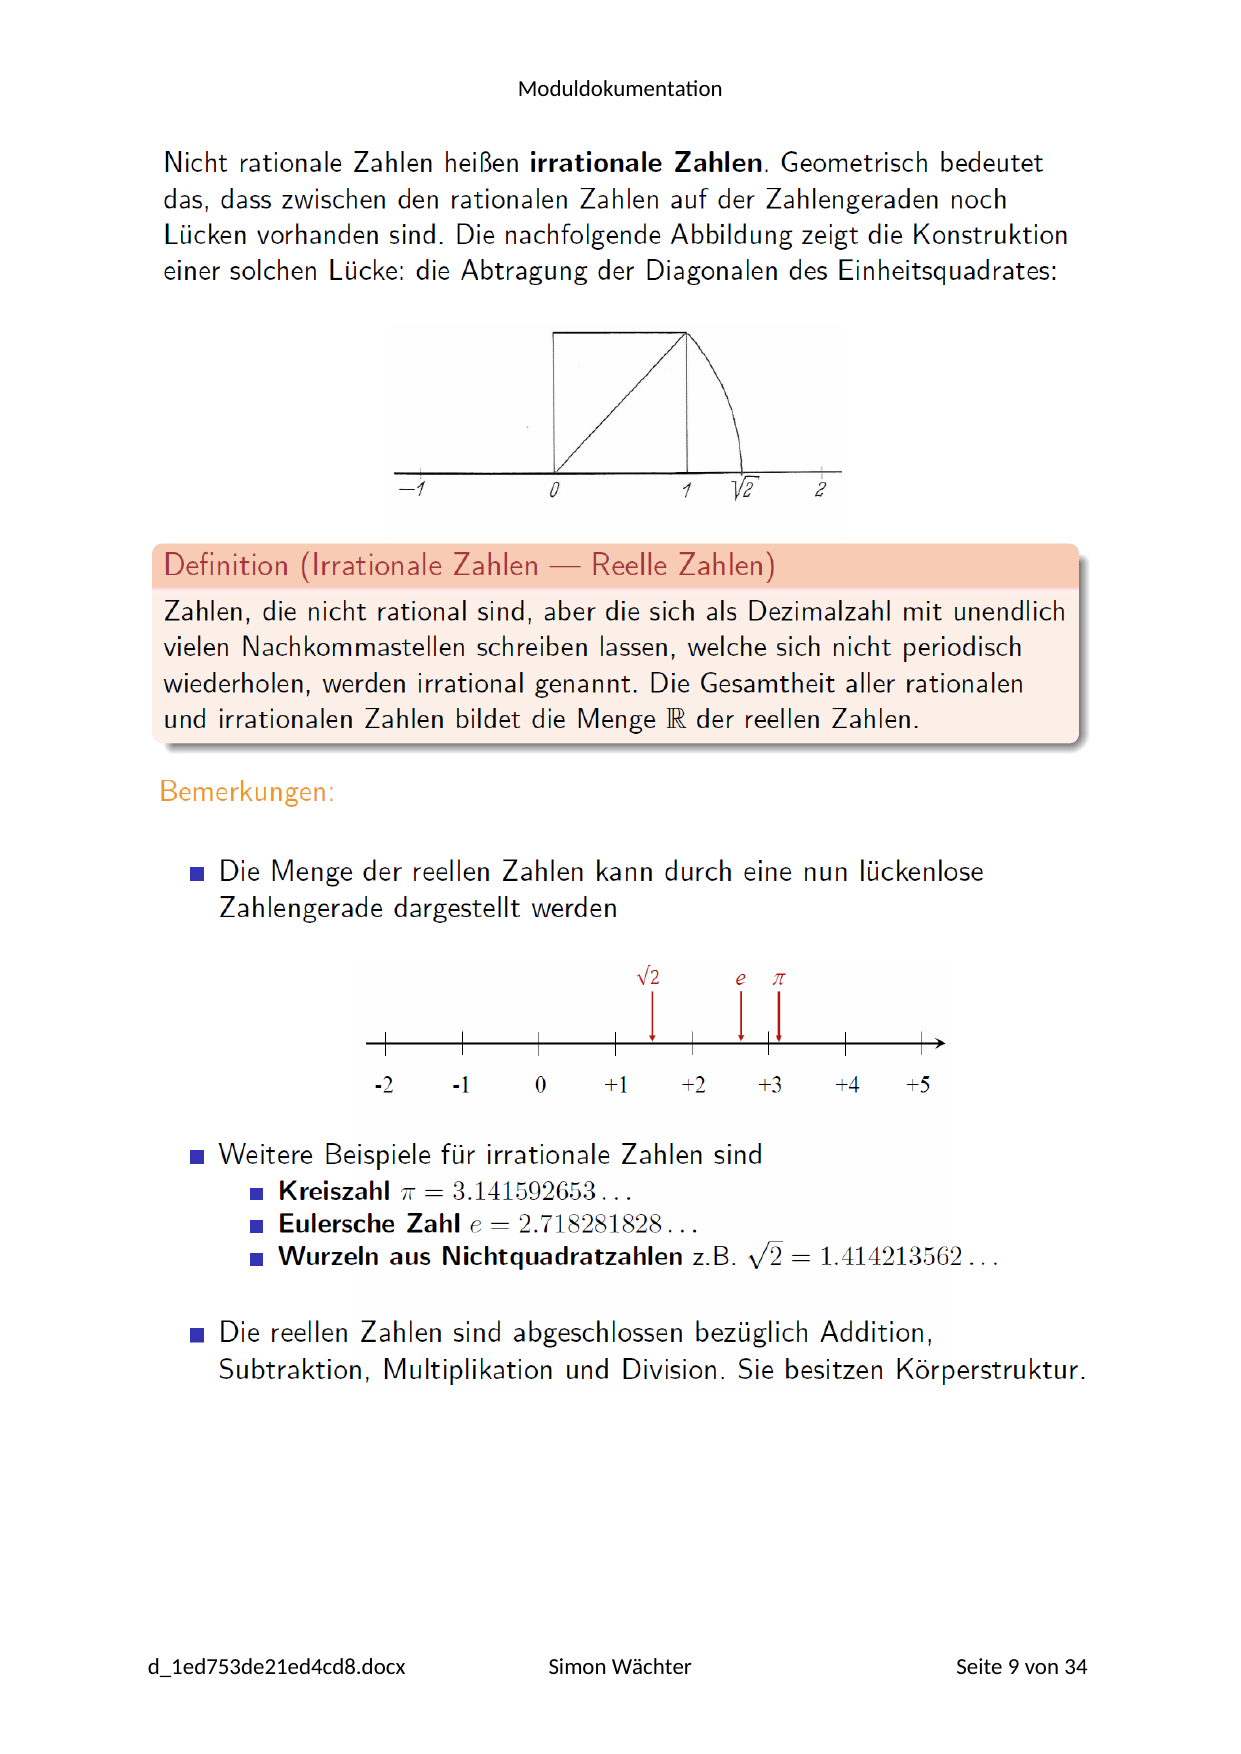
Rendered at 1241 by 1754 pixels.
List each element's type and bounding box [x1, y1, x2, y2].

picture [147, 772, 1093, 1391]
picture [147, 147, 1093, 754]
